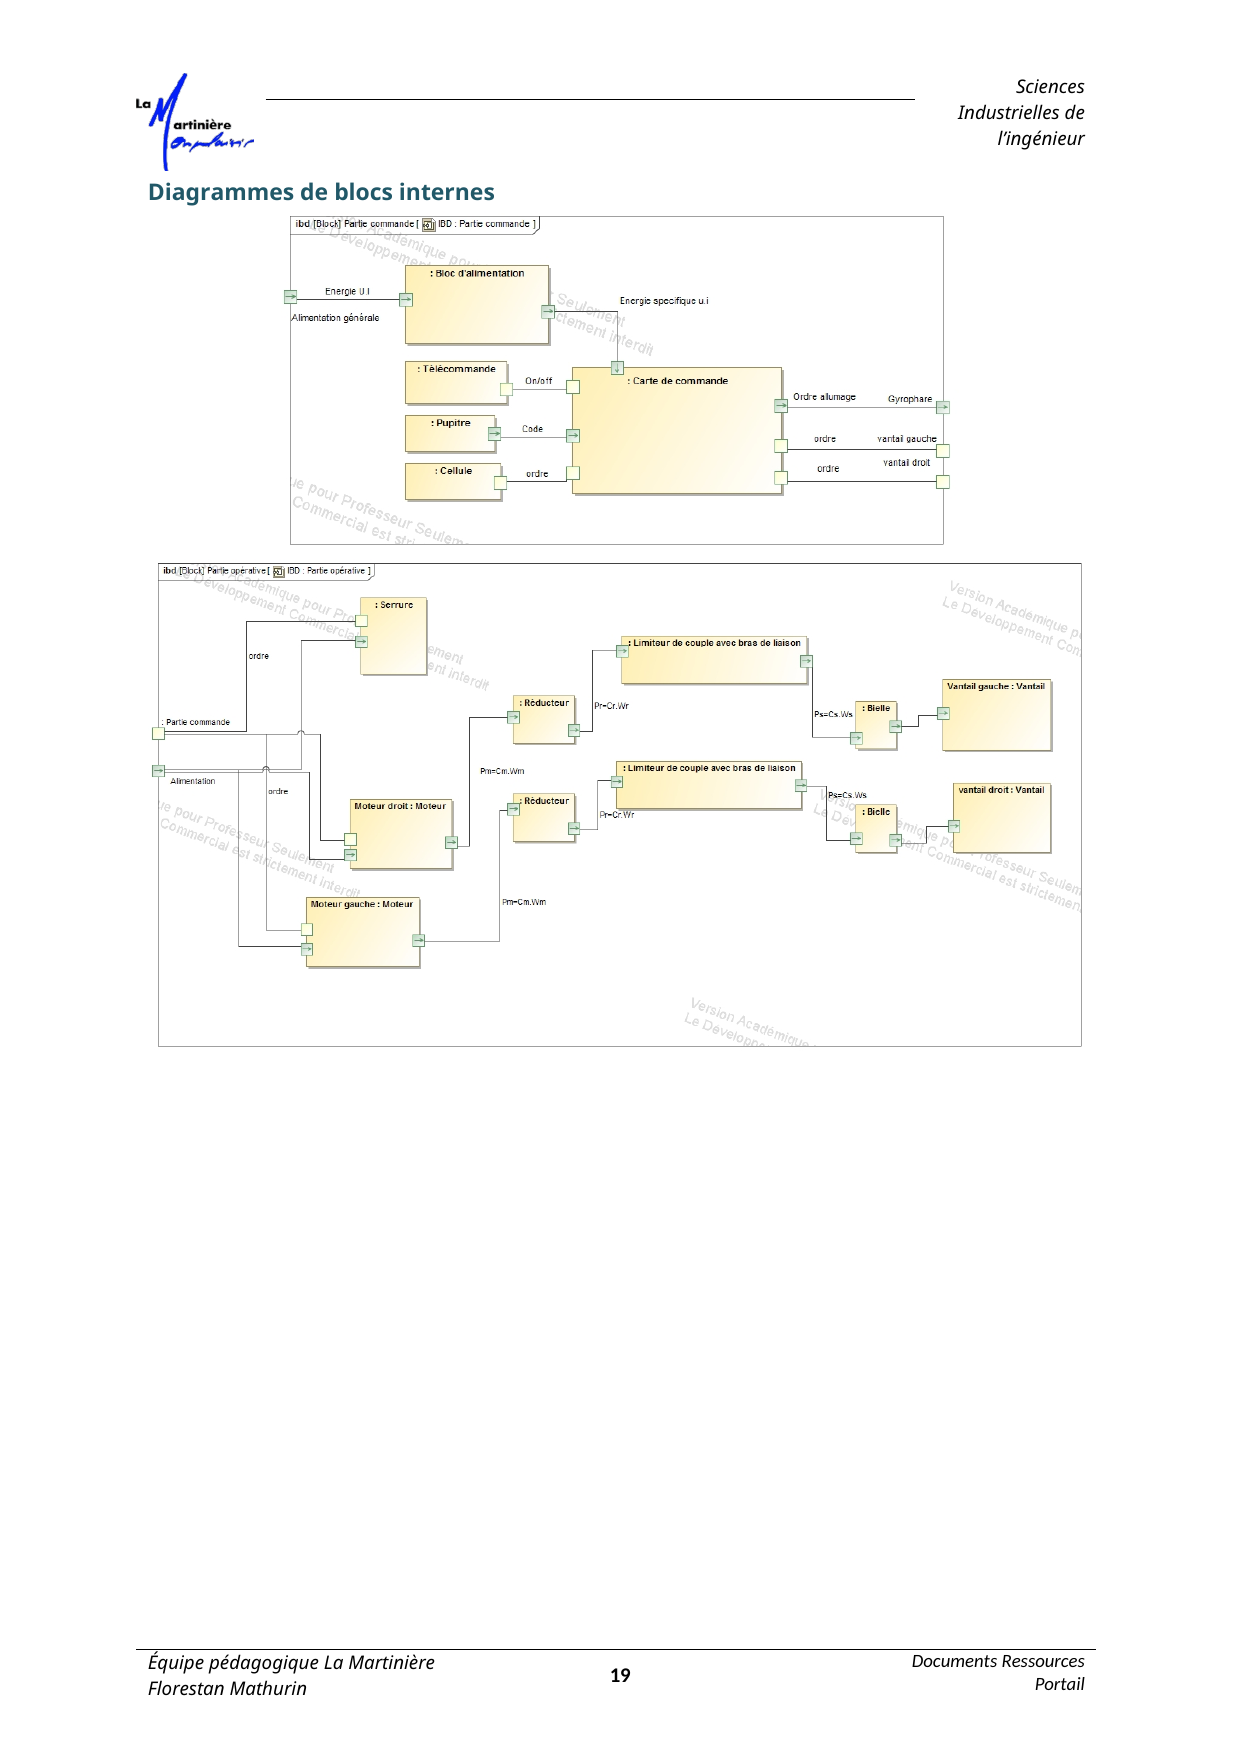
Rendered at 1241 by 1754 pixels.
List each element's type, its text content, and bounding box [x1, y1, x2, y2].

picture [279, 211, 961, 556]
picture [136, 73, 254, 171]
subtitle Diagrammes de blocs internes [148, 176, 1093, 207]
picture [148, 559, 1092, 1057]
